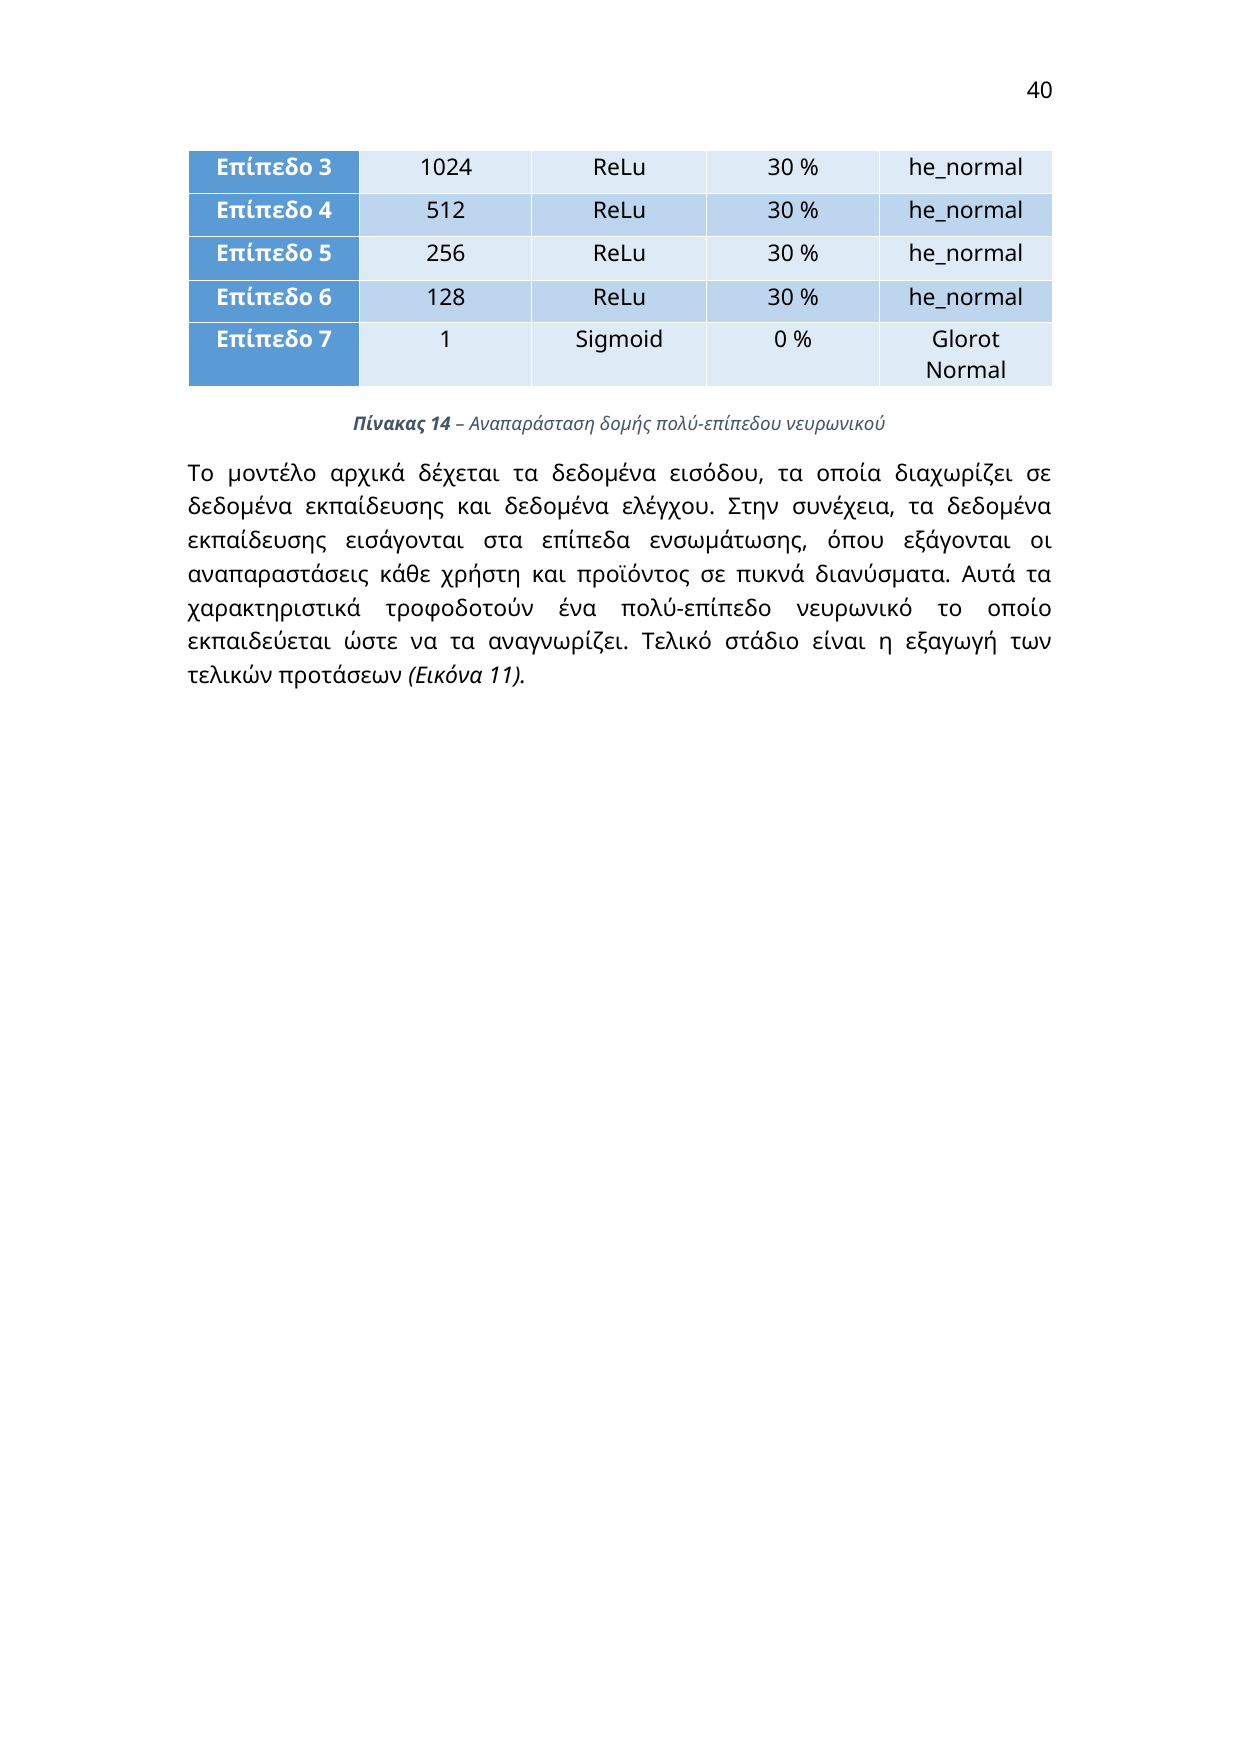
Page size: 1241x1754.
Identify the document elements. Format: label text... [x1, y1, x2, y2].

table_cell 30 % [707, 194, 879, 236]
table_cell 30 % [707, 281, 879, 322]
text Το μοντέλο αρχικά δέχεται τα δεδομένα εισόδου, τα οποία διαχωρίζει σε δεδομένα εκπαίδευσης και δεδομένα ελέγχου. Στην συνέχεια, τα δεδομένα εκπαίδευσης εισάγονται στα επίπεδα ενσωμάτωσης, όπου εξάγονται οι αναπαραστάσεις κάθε χρήστη και προϊόντος σε πυκνά διανύσματα. Αυτά τα χαρακτηριστικά τροφοδοτούν ένα πολύ-επίπεδο νευρωνικό το οποίο εκπαιδεύεται ώστε να τα αναγνωρίζει. Τελικό στάδιο είναι η εξαγωγή των τελικών προτάσεων (Εικόνα 11). [187, 457, 1053, 690]
table_cell Glorot Normal [880, 323, 1052, 386]
table_cell Επίπεδο 4 [189, 194, 359, 236]
table_cell ReLu [532, 237, 706, 280]
table_cell 256 [360, 237, 531, 280]
table_cell 1024 [360, 151, 531, 193]
table_cell 512 [360, 194, 531, 236]
text Πίνακας 14 – Αναπαράσταση δομής πολύ-επίπεδου νευρωνικού [187, 410, 1053, 436]
table_cell ReLu [532, 281, 706, 322]
table_cell 30 % [707, 151, 879, 193]
table_cell he_normal [880, 194, 1052, 236]
table_cell he_normal [880, 151, 1052, 193]
table_cell Επίπεδο 6 [189, 281, 359, 322]
table_cell 30 % [707, 237, 879, 280]
table_cell 1 [360, 323, 531, 386]
table_cell 0 % [707, 323, 879, 386]
table_cell Επίπεδο 7 [189, 323, 359, 386]
table_cell 128 [360, 281, 531, 322]
table_cell ReLu [532, 151, 706, 193]
table_cell Επίπεδο 5 [189, 237, 359, 280]
table_cell Sigmoid [532, 323, 706, 386]
table_cell he_normal [880, 237, 1052, 280]
table_cell he_normal [880, 281, 1052, 322]
table_cell ReLu [532, 194, 706, 236]
table_cell Επίπεδο 3 [189, 151, 359, 193]
